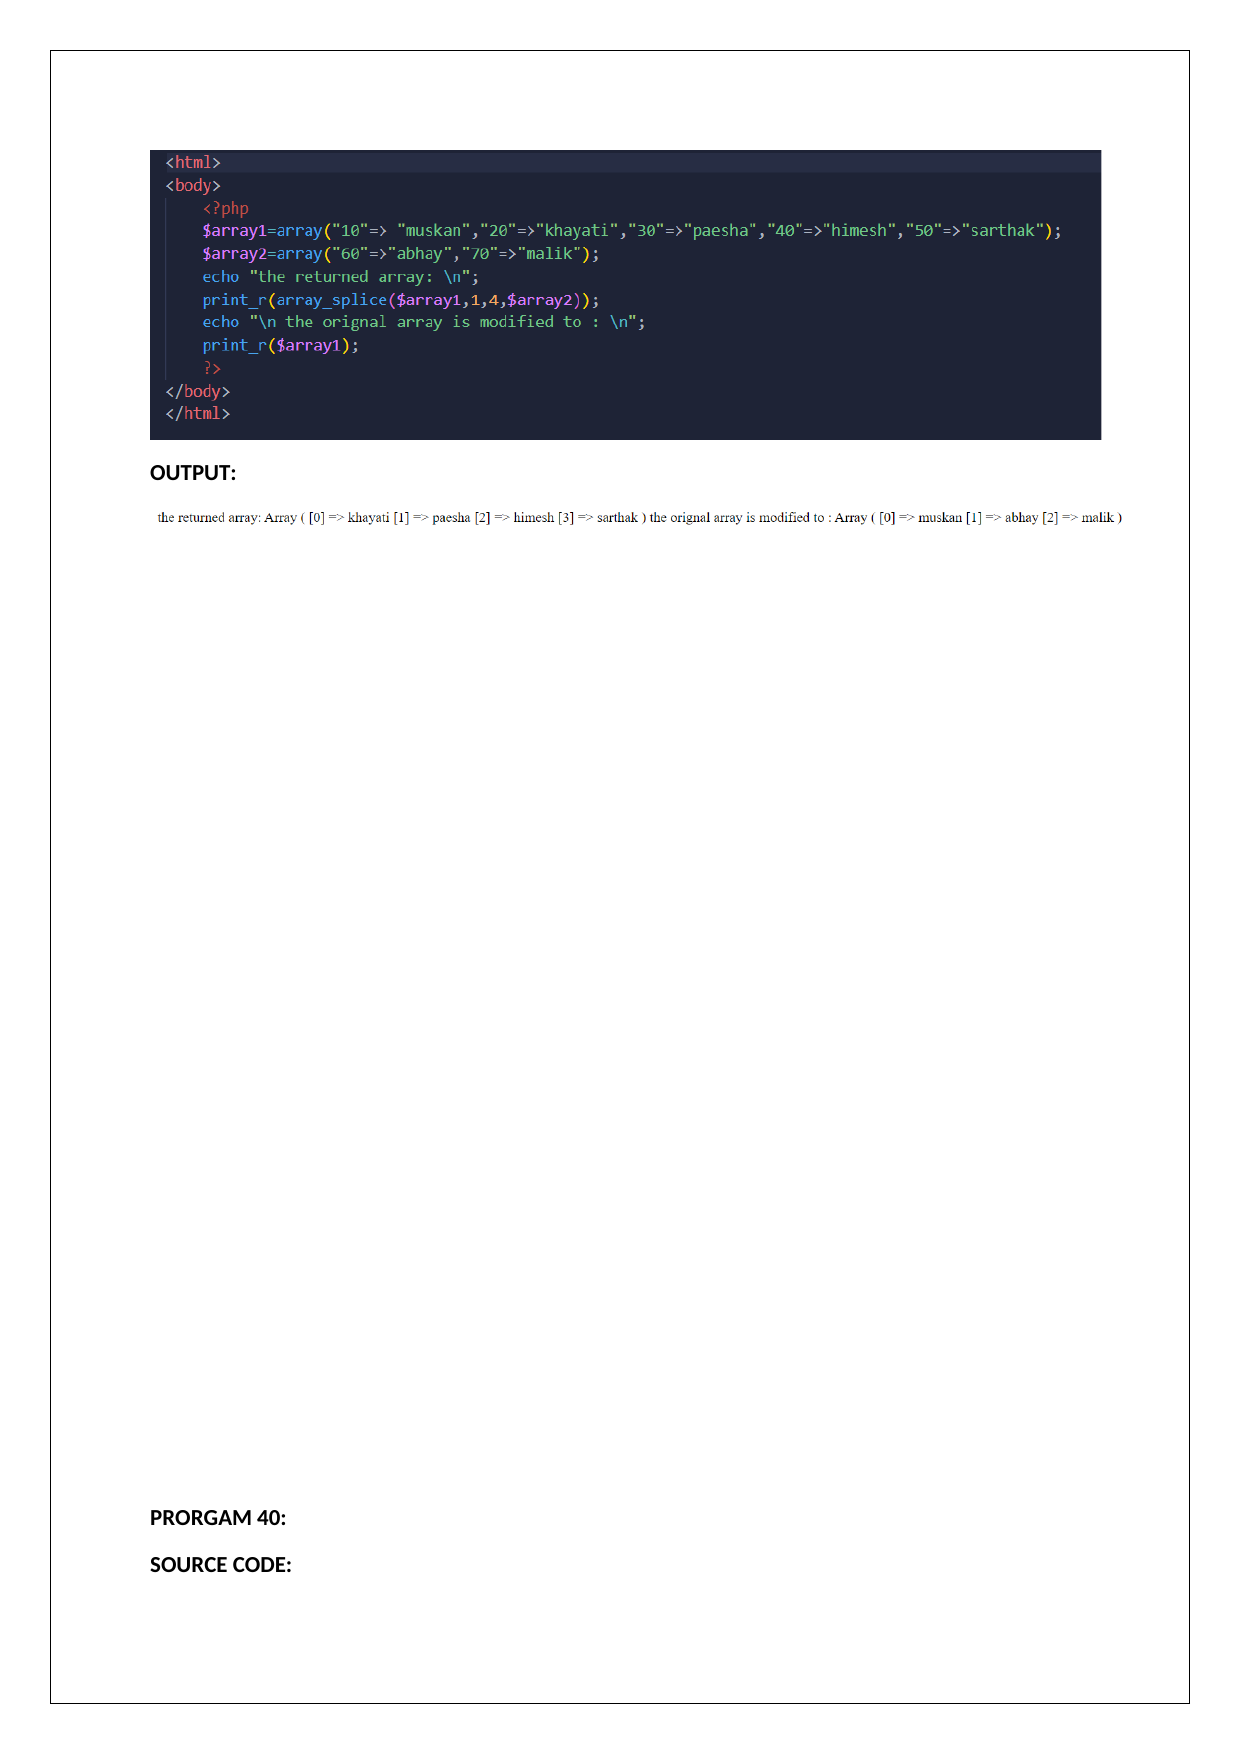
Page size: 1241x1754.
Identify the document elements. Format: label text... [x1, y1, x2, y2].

text PRORGAM 40: [150, 1503, 1090, 1531]
picture [150, 505, 1141, 547]
text SOURCE CODE: [150, 1550, 1090, 1578]
picture [150, 150, 1102, 440]
text OUTPUT: [150, 458, 1090, 486]
